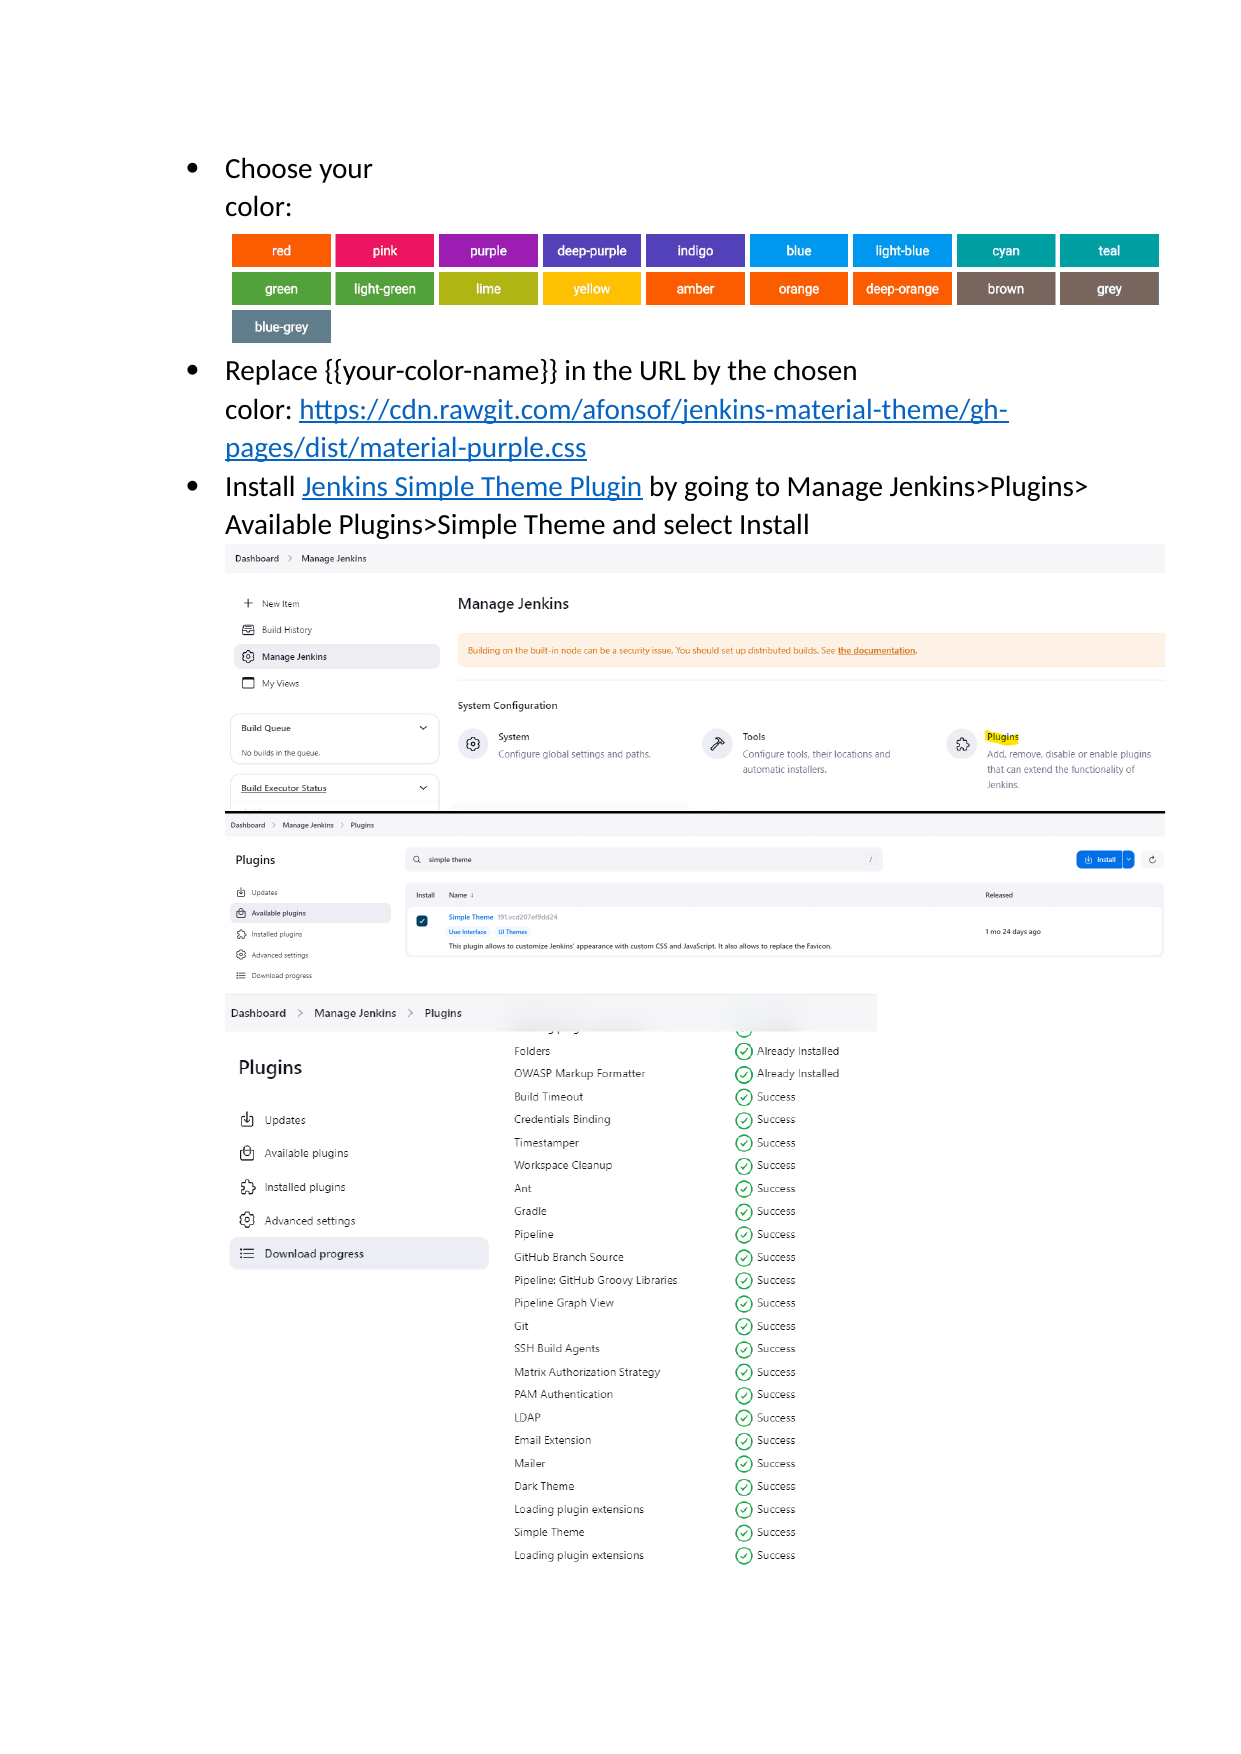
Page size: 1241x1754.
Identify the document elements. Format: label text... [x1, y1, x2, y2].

list Replace {{your-color-name}} in the URL by the chosen color: https://cdn.rawgit.com/afonsof/jenkins-material-theme/gh-pages/dist/material-purple.css [187, 352, 1090, 465]
picture [225, 990, 878, 1590]
picture [225, 811, 1166, 989]
list Install Jenkins Simple Theme Plugin by going to Manage Jenkins>Plugins> Available Plugins>Simple Theme and select Install [187, 468, 1090, 542]
picture [225, 544, 1166, 810]
picture [225, 226, 1166, 351]
